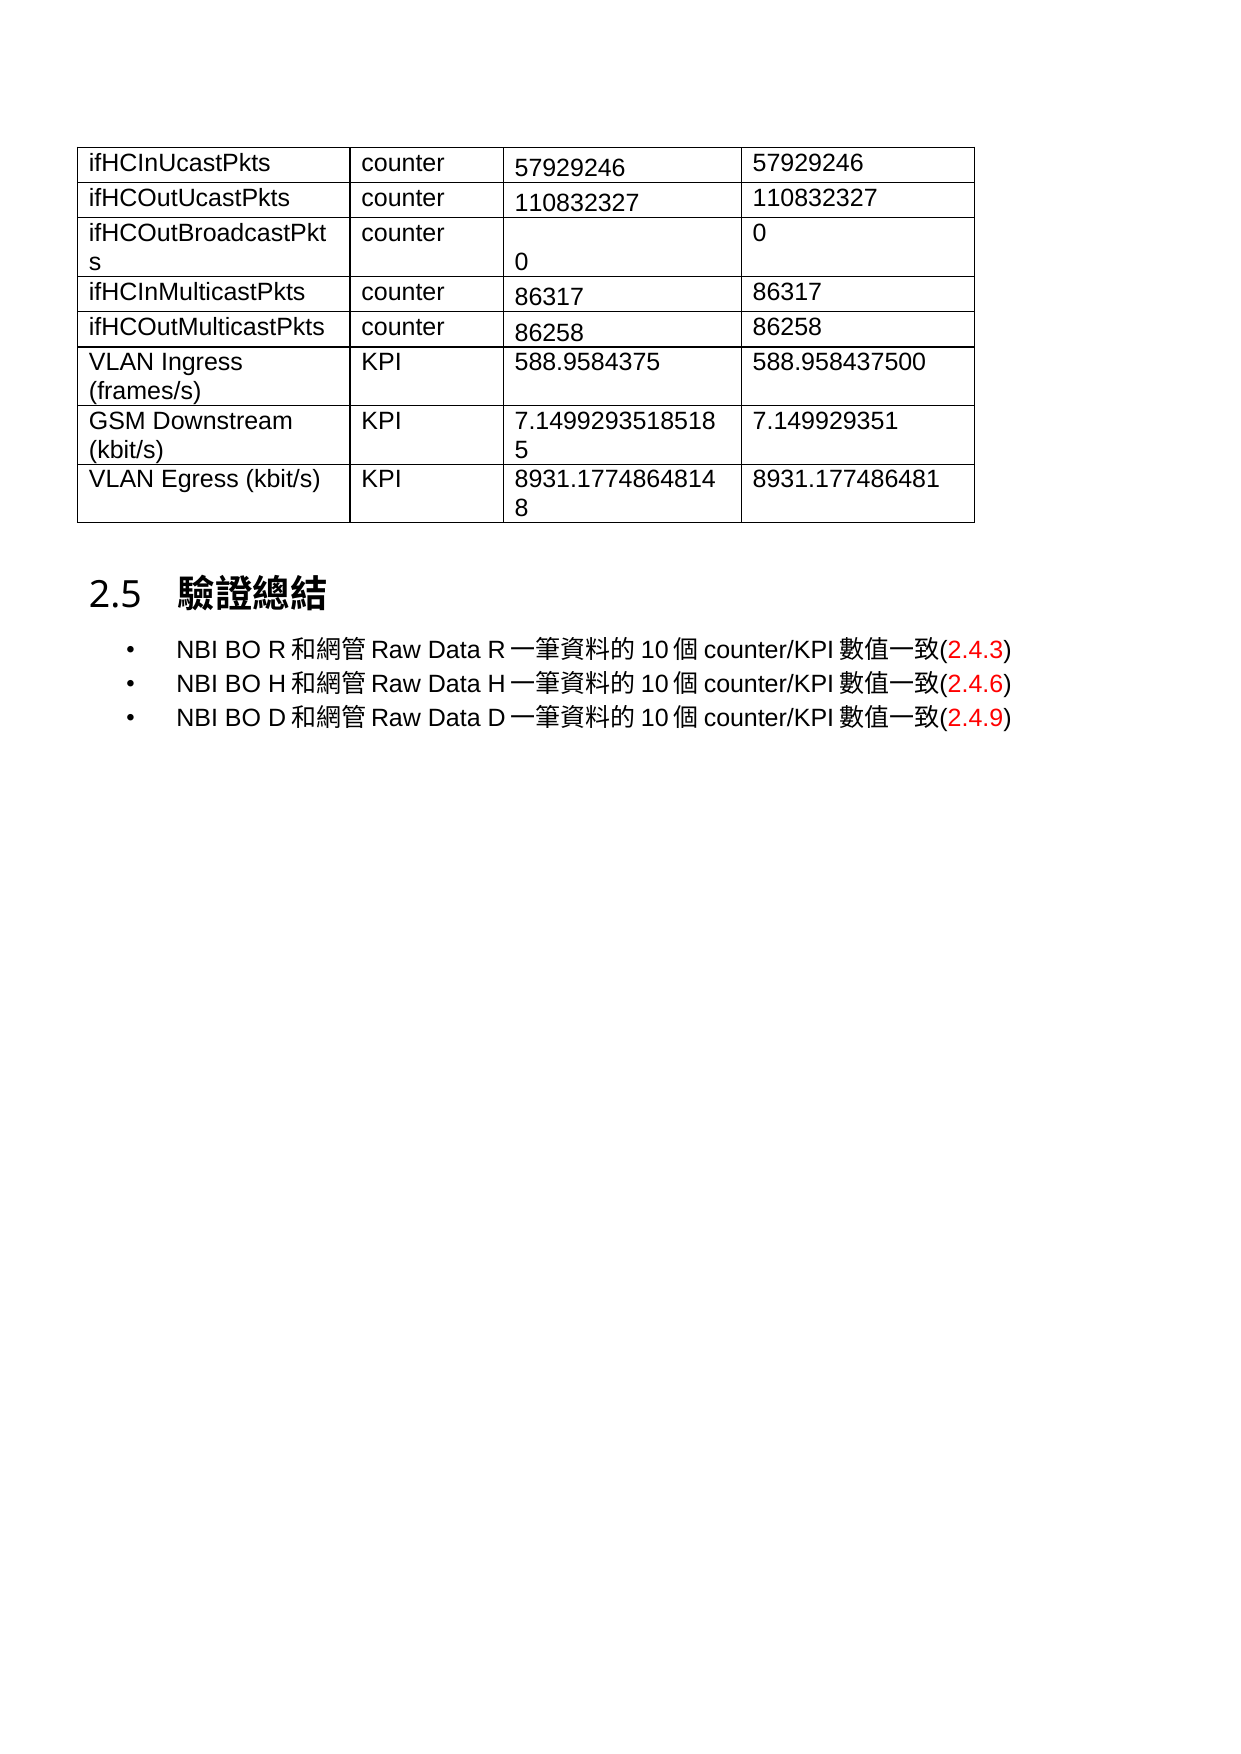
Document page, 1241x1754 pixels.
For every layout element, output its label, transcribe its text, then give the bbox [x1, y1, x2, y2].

list NBI BO R和​網管Raw Data R一筆資料的10個counter/KPI數值一致(2.4.3) [126, 631, 1152, 665]
table_cell 0 [742, 218, 974, 276]
table_cell VLAN Egress (kbit/s) [78, 465, 349, 522]
table_cell counter [351, 148, 503, 182]
table_cell ifHCInUcastPkts [78, 148, 349, 182]
table_cell ifHCOutMulticastPkts [78, 312, 349, 346]
table_cell 86317 [504, 277, 741, 311]
table_cell 588.958437500 [742, 348, 974, 405]
table_cell ifHCOutUcastPkts [78, 183, 349, 217]
table_cell 8931.17748648148 [504, 465, 741, 522]
table_cell KPI [351, 406, 503, 463]
table_cell counter [351, 277, 503, 311]
table_cell ifHCInMulticastPkts [78, 277, 349, 311]
table_cell 0 [504, 218, 741, 276]
subtitle ​​驗證總結 [89, 564, 1152, 619]
table_cell 7.149929351 [742, 406, 974, 463]
table_cell 7.14992935185185 [504, 406, 741, 463]
table_cell 588.9584375 [504, 348, 741, 405]
table_cell 86258 [504, 312, 741, 346]
table_cell counter [351, 183, 503, 217]
table_cell KPI [351, 465, 503, 522]
list ​NBI BO H和網管Raw Data H一筆資料的10個counter/KPI數值一致(2.4.6) [126, 665, 1152, 699]
table_cell 86258 [742, 312, 974, 346]
table_cell KPI [351, 348, 503, 405]
table_cell 86317 [742, 277, 974, 311]
table_cell 57929246 [742, 148, 974, 182]
table_cell counter [351, 218, 503, 276]
table_cell GSM Downstream (kbit/s) [78, 406, 349, 463]
table_cell 110832327 [742, 183, 974, 217]
list ​​NBI BO D和網管Raw Data D一筆資料的10個counter/KPI數值一致(2.4.9) [126, 699, 1152, 733]
table_cell VLAN Ingress (frames/s) [78, 348, 349, 405]
table_cell 57929246 [504, 148, 741, 182]
table_cell ifHCOutBroadcastPkts [78, 218, 349, 276]
table_cell 8931.177486481 [742, 465, 974, 522]
table_cell 110832327 [504, 183, 741, 217]
table_cell counter [351, 312, 503, 346]
